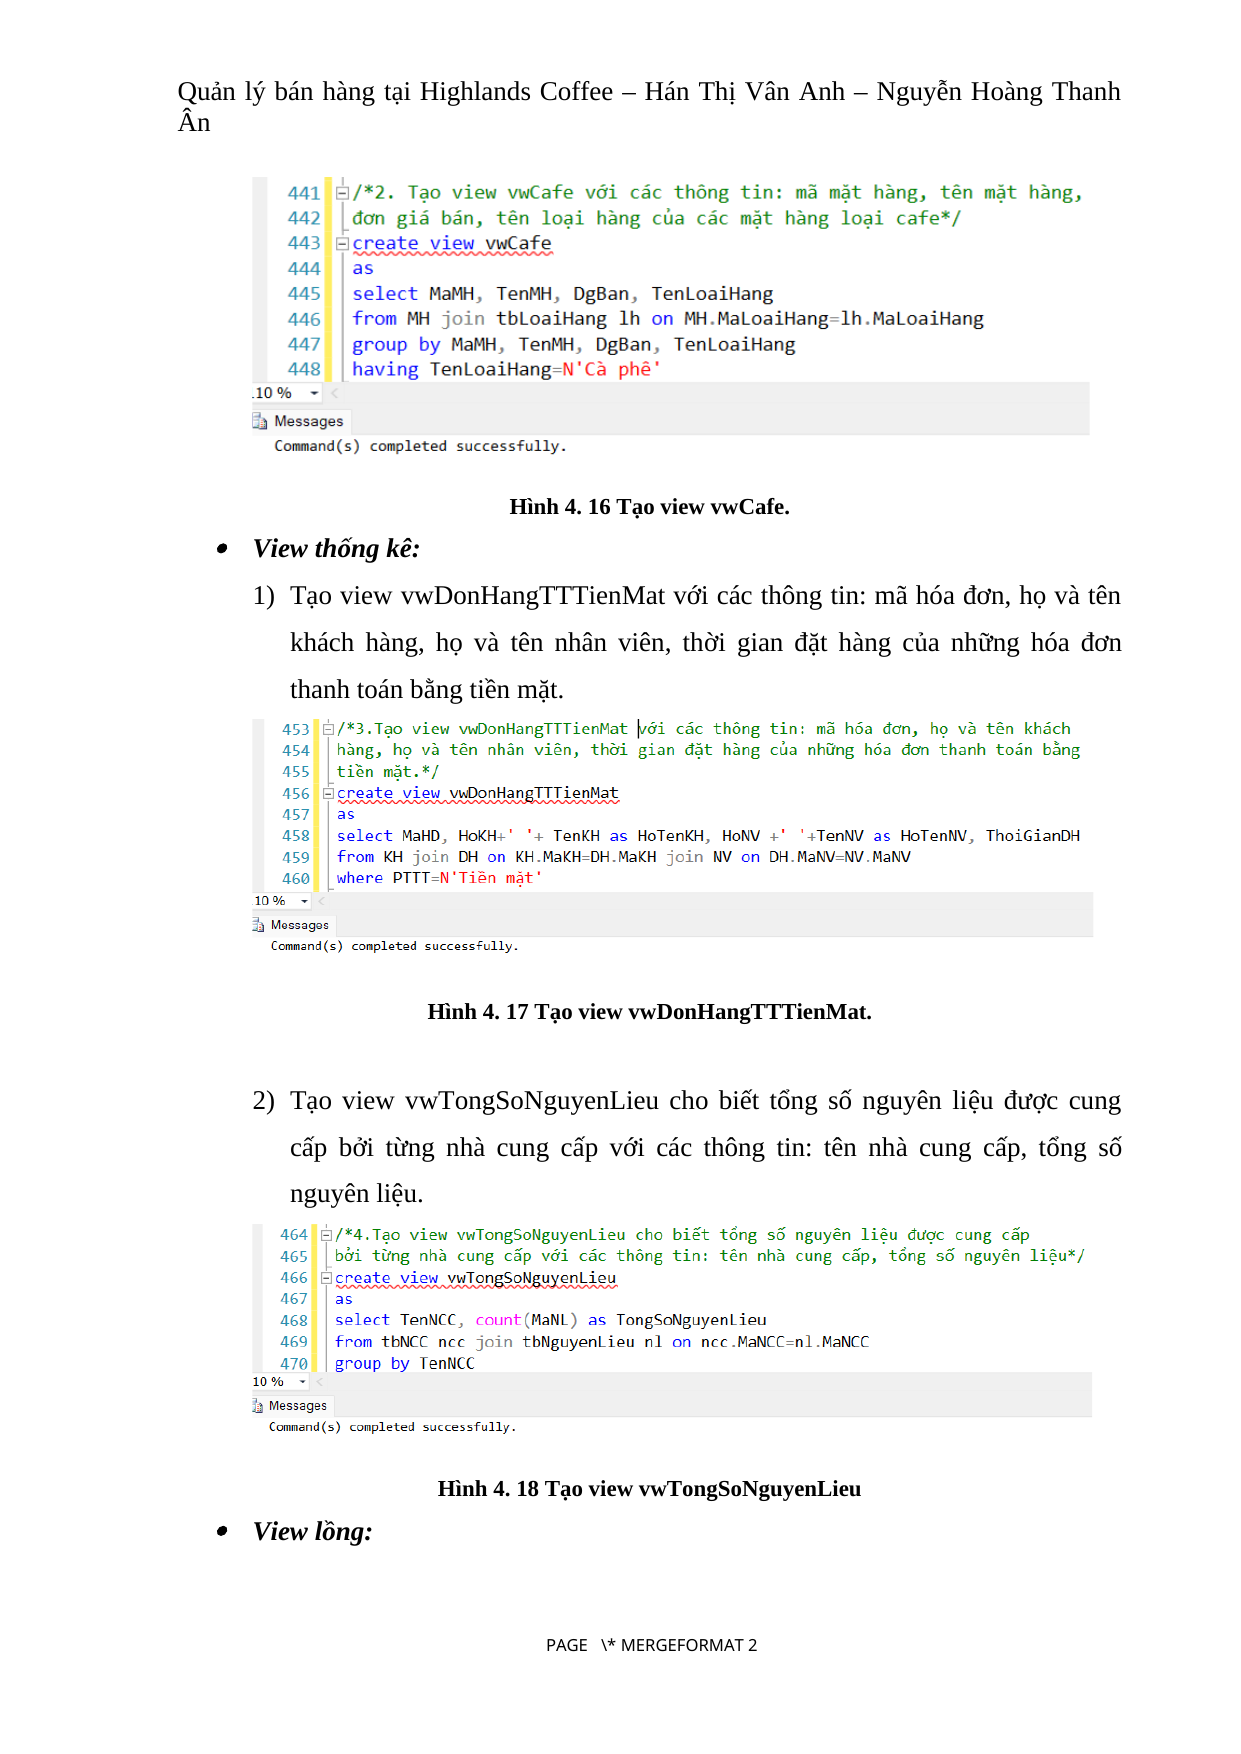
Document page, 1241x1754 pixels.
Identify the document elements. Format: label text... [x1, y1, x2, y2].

text Hình 4. 18 Tạo view vwTongSoNguyenLieu [177, 1476, 1122, 1502]
list Tạo view vwDonHangTTTienMat với các thông tin: mã hóa đơn, họ và tên khách hàng, họ và tên nhân viên, thời gian đặt hàng của những hóa đơn thanh toán bằng tiền mặt. [252, 579, 1122, 704]
list View lồng: [215, 1515, 1122, 1546]
text Hình 4. 16 Tạo view vwCafe. [177, 493, 1122, 519]
picture [252, 1224, 1093, 1448]
list View thống kê: [215, 532, 1122, 564]
text Hình 4. 17 Tạo view vwDonHangTTTienMat. [177, 998, 1122, 1024]
picture [252, 719, 1094, 970]
picture [252, 177, 1090, 465]
list Tạo view vwTongSoNguyenLieu cho biết tổng số nguyên liệu được cung cấp bởi từng nhà cung cấp với các thông tin: tên nhà cung cấp, tổng số nguyên liệu. [252, 1084, 1122, 1208]
